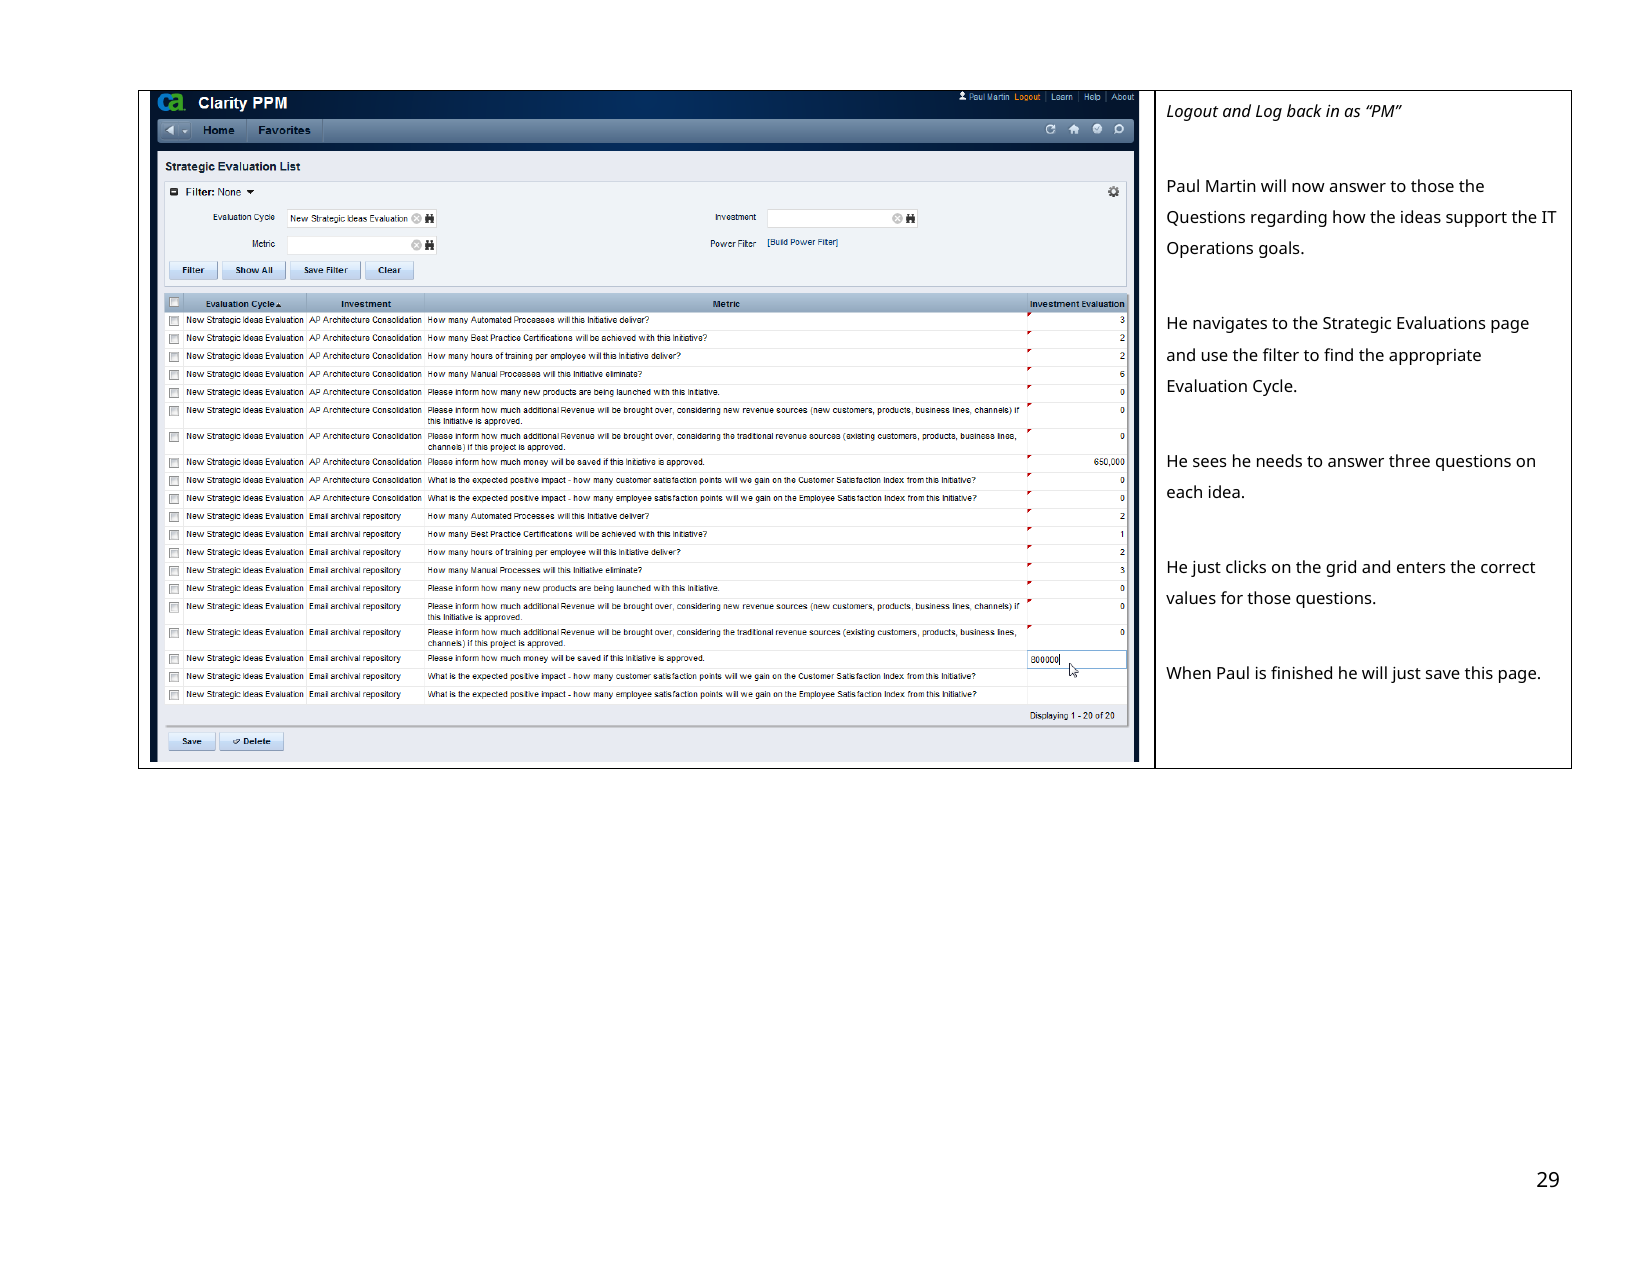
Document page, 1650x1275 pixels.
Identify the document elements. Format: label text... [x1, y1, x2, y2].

picture [150, 91, 1140, 762]
table_cell [139, 91, 1154, 768]
table_cell Logout and Log back in as “PM” Paul Martin will now answer to those the Questions regarding how the ideas support the IT Operations goals. He navigates to the Strategic Evaluations page and use the filter to find the appropriate Evaluation Cycle. He sees he needs to answer three questions on each idea. He just clicks on the grid and enters the correct values for those questions. When Paul is finished he will just save this page. [1156, 91, 1571, 768]
